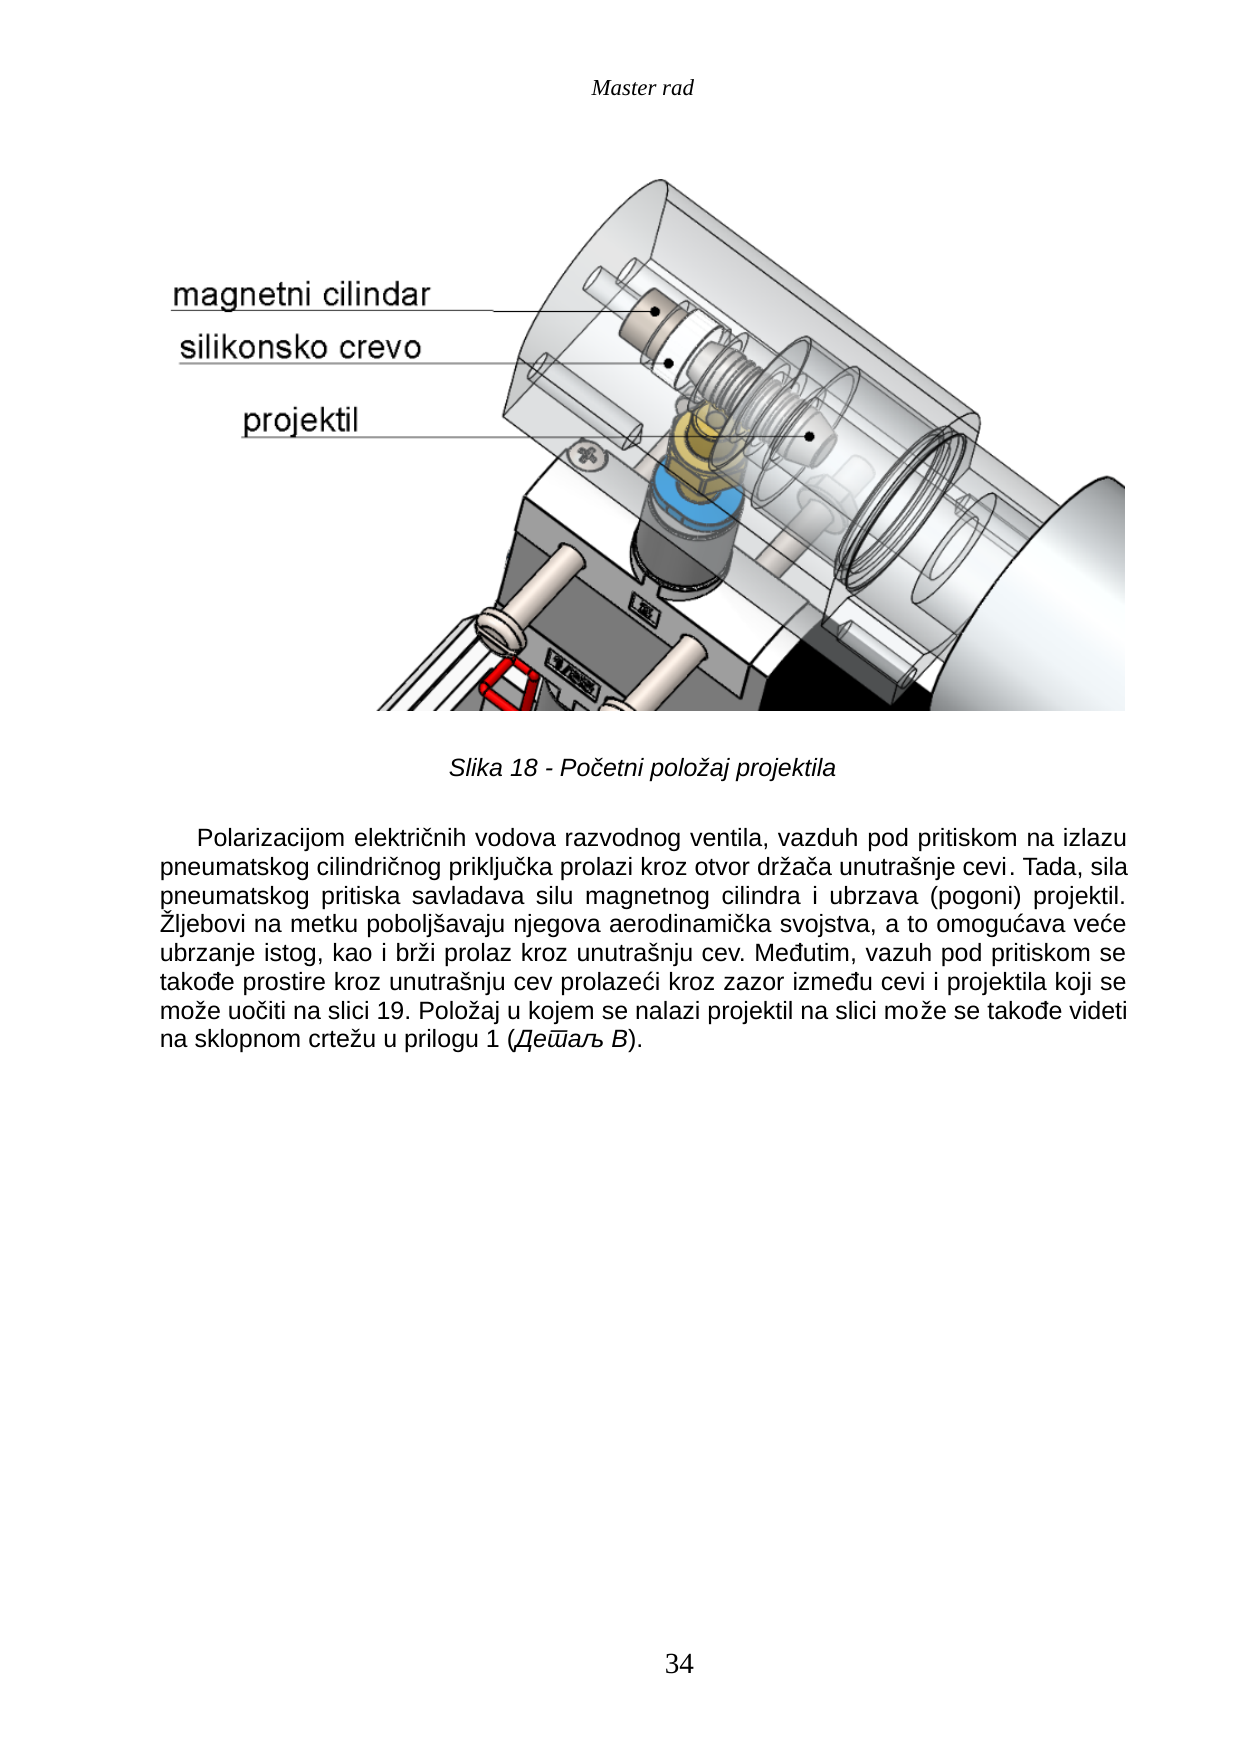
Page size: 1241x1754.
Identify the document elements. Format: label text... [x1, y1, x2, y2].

text Polarizacijom električnih vodova razvodnog ventila, vazduh pod pritiskom na izlazu pneumatskog cilindričnog priključka prolazi kroz otvor držača unutrašnje cevi. Tada, sila pneumatskog pritiska savladava silu magnetnog cilindra i ubrzava (pogoni) projektil. Žljebovi na metku poboljšavaju njegova aerodinamička svojstva, a to omogućava veće ubrzanje istog, kao i brži prolaz kroz unutrašnju cev. Međutim, vazuh pod pritiskom se takođe prostire kroz unutrašnju cev prolazeći kroz zazor između cevi i projektila koji se može uočiti na slici 19. Položaj u kojem se nalazi projektil na slici može se takođe videti na sklopnom crtežu u prilogu 1 (Детаљ В). [159, 823, 1128, 1053]
text Slika 18 - Početni položaj projektila [159, 753, 1128, 781]
picture [162, 150, 1125, 711]
